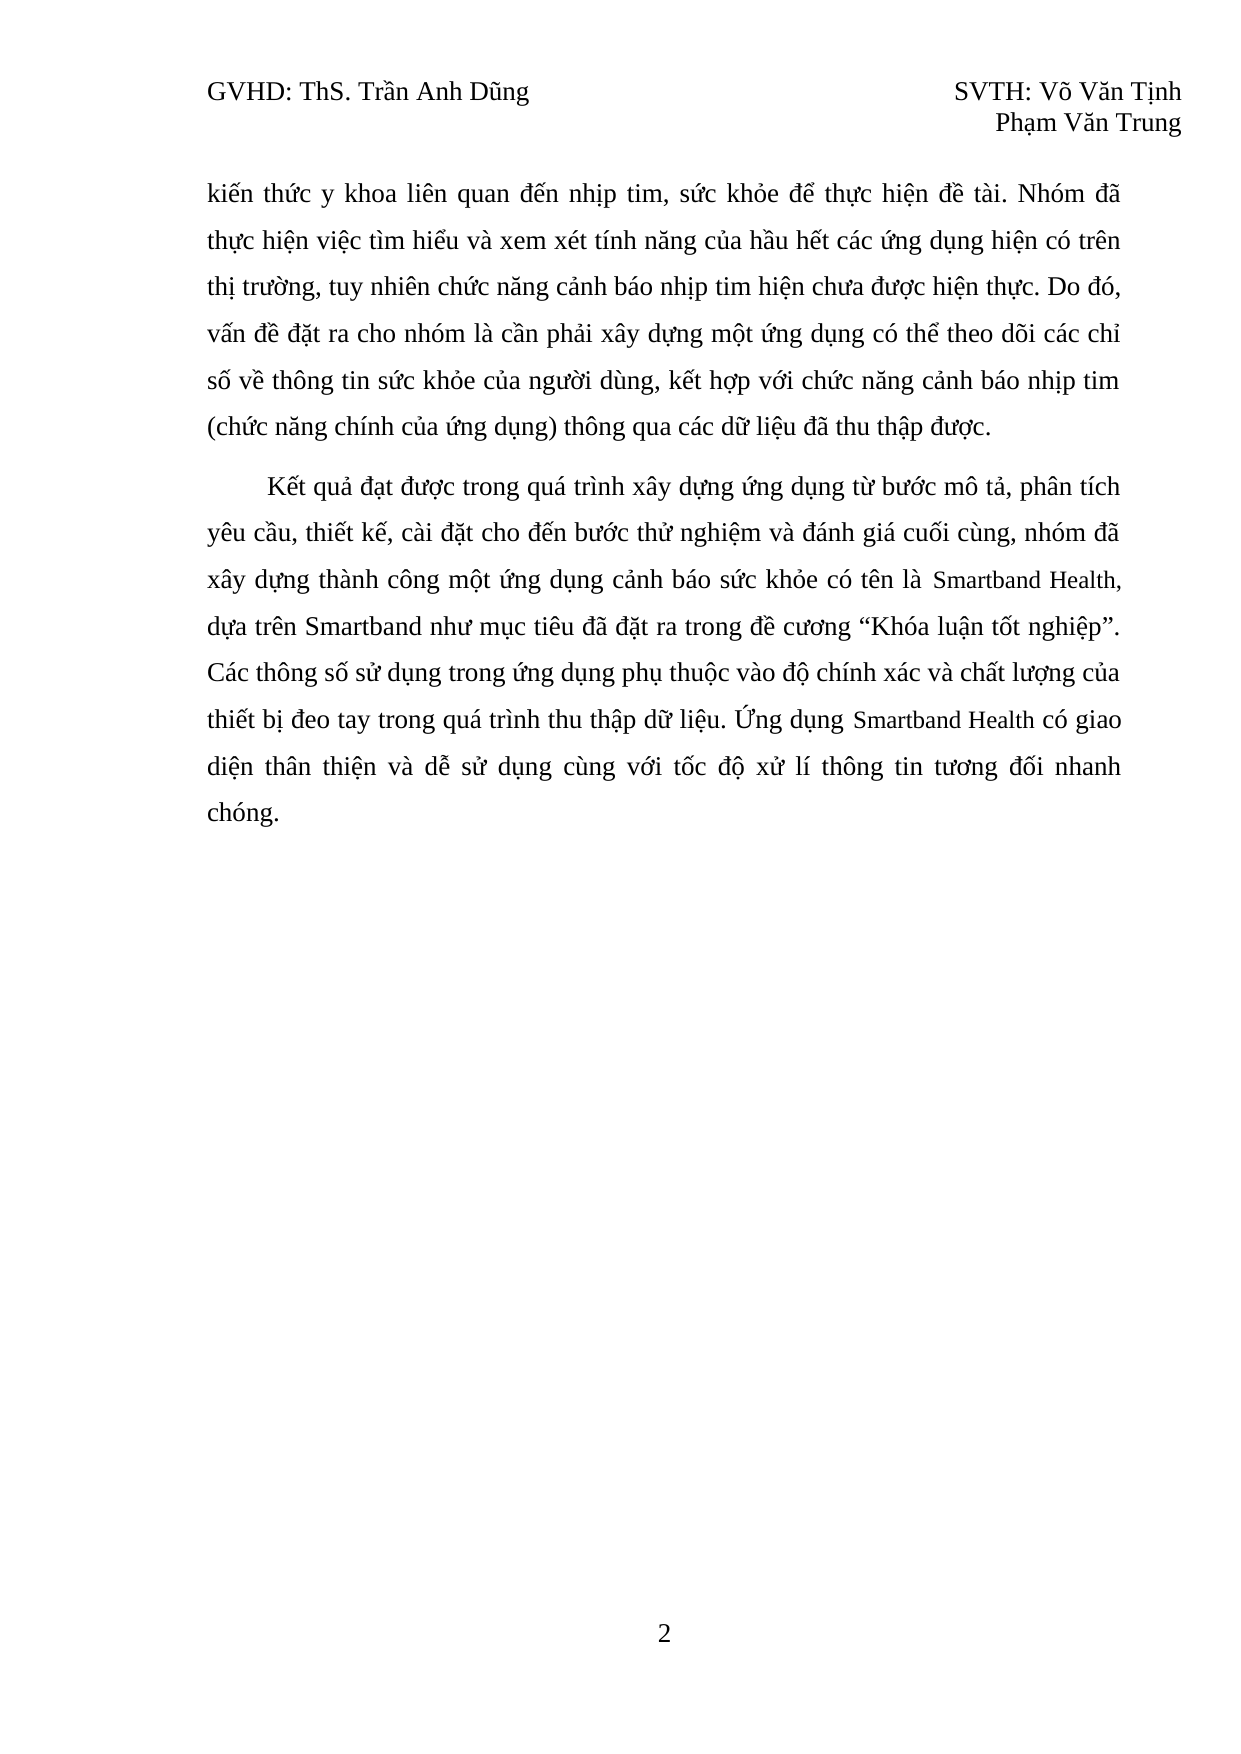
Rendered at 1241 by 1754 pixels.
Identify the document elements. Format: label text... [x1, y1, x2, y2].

text Kết quả đạt được trong quá trình xây dựng ứng dụng từ bước mô tả, phân tích yêu cầu, thiết kế, cài đặt cho đến bước thử nghiệm và đánh giá cuối cùng, nhóm đã xây dựng thành công một ứng dụng cảnh báo sức khỏe có tên là Smartband Health, dựa trên Smartband như mục tiêu đã đặt ra trong đề cương “Khóa luận tốt nghiệp”. Các thông số sử dụng trong ứng dụng phụ thuộc vào độ chính xác và chất lượng của thiết bị đeo tay trong quá trình thu thập dữ liệu. Ứng dụng Smartband Health có giao diện thân thiện và dễ sử dụng cùng với tốc độ xử lí thông tin tương đối nhanh chóng. [207, 470, 1122, 827]
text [207, 177, 1122, 442]
